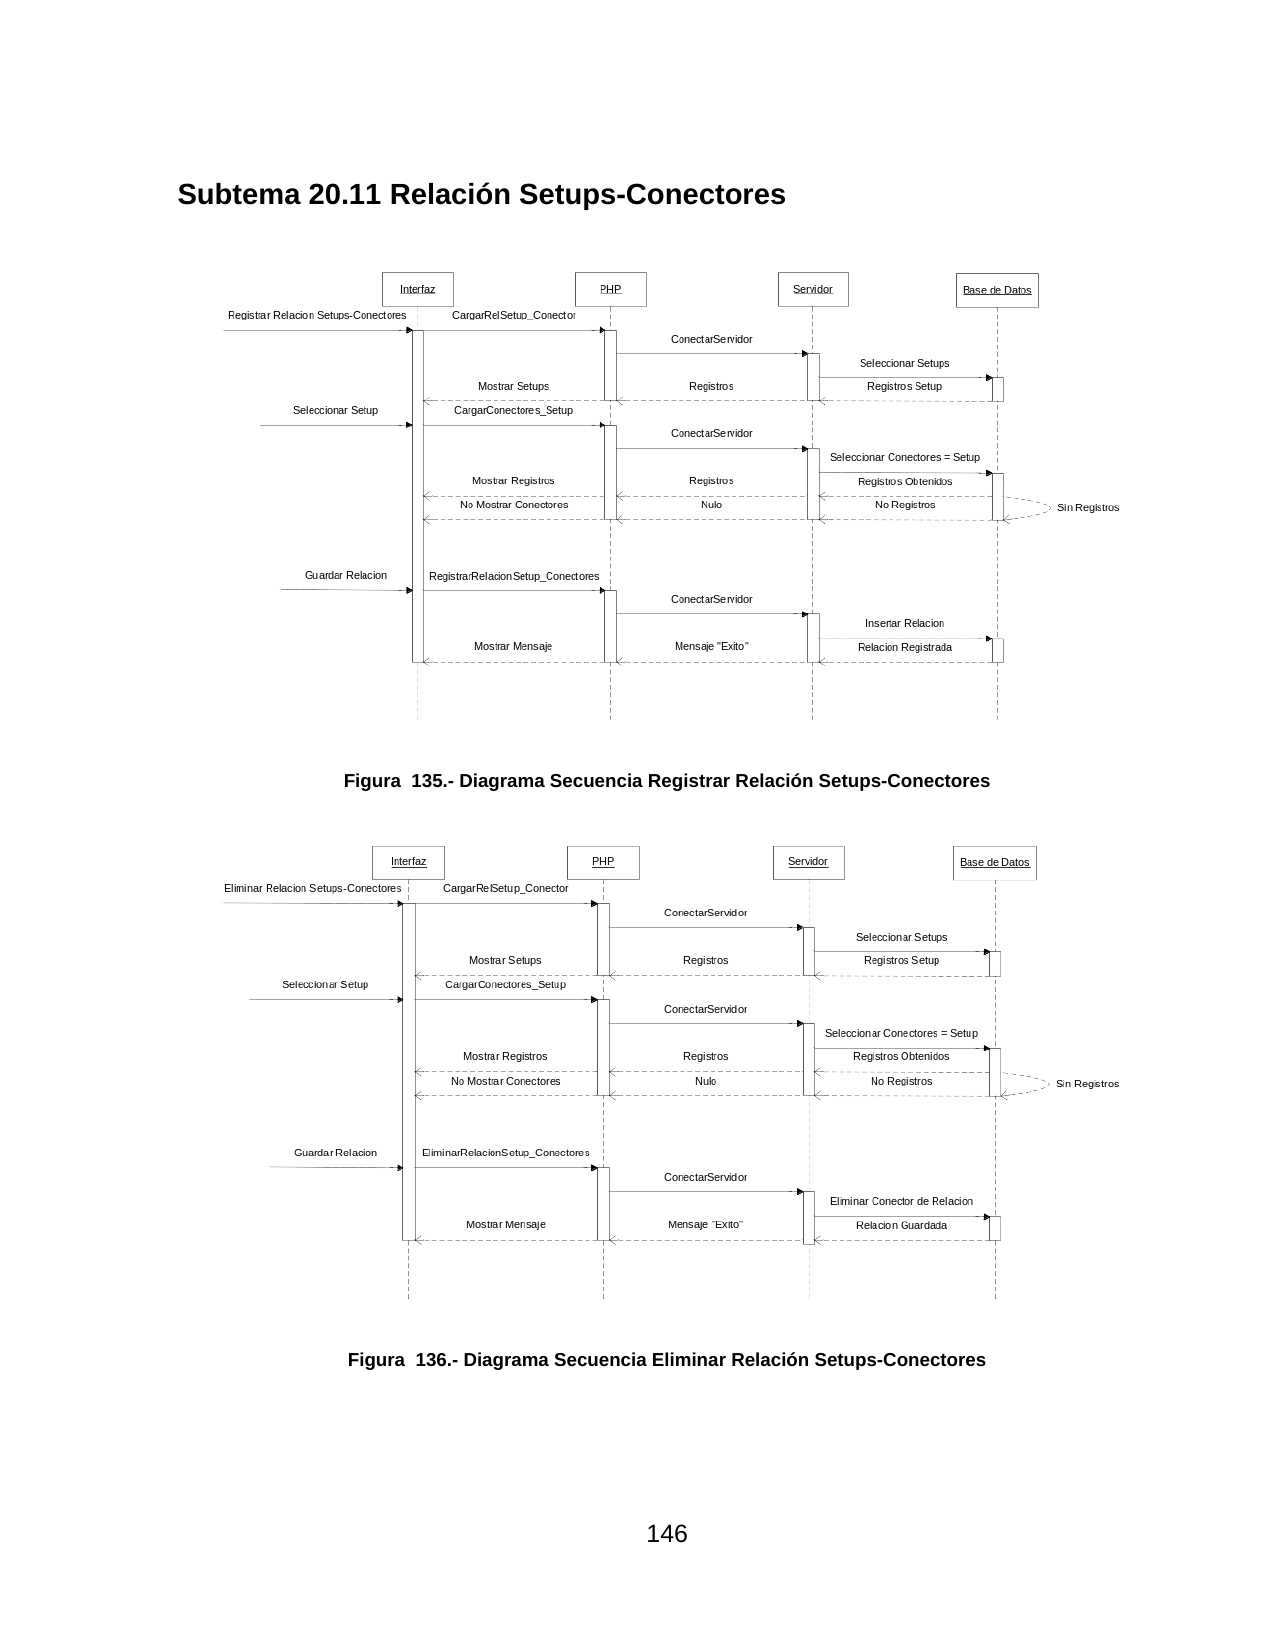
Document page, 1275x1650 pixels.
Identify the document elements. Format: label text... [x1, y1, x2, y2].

subtitle Relación Setups-Conectores [177, 177, 1157, 211]
